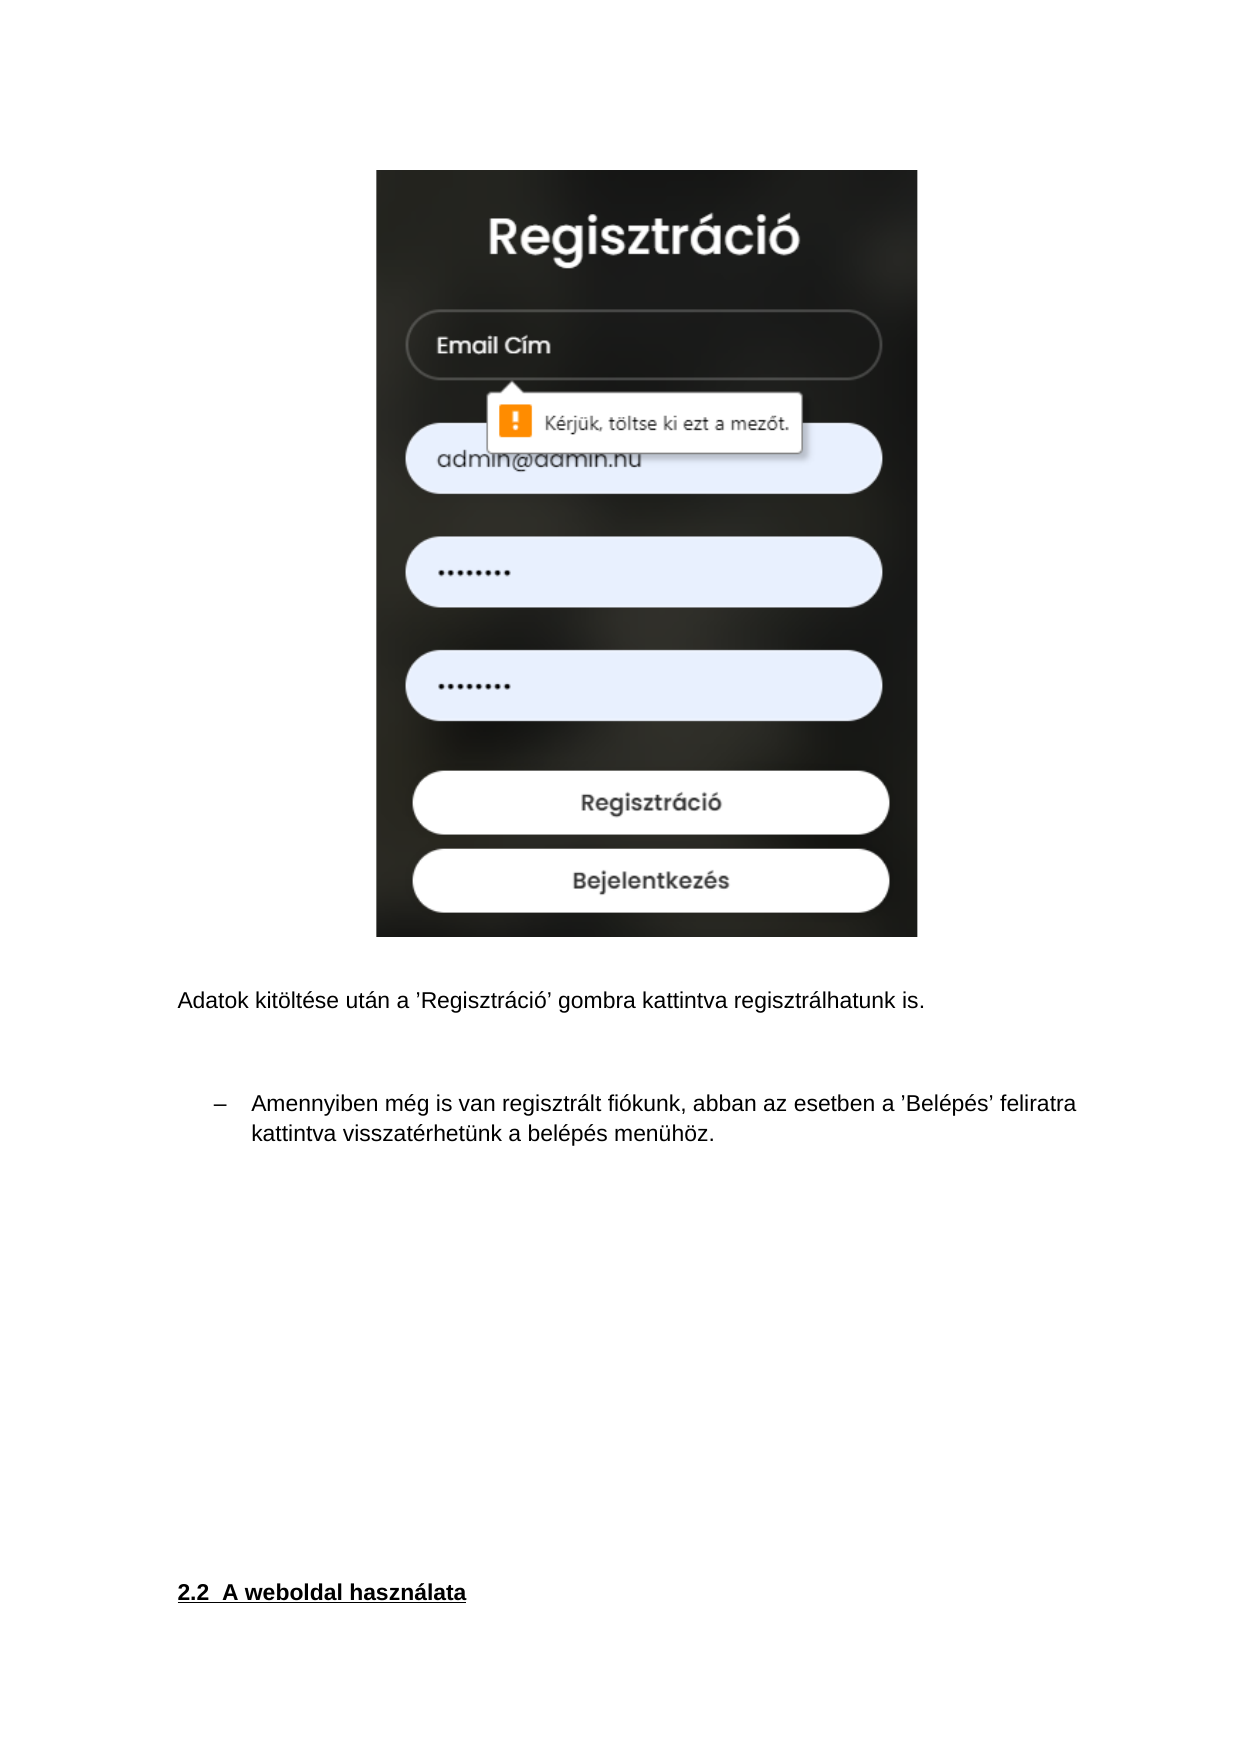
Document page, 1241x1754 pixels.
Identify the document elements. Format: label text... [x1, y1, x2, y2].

list Amennyiben még is van regisztrált fiókunk, abban az esetben a ’Belépés’ feliratra kattintva visszatérhetünk a belépés menühöz. [213, 1089, 1152, 1146]
text 2.2 A weboldal használata [177, 1579, 1152, 1606]
picture [376, 170, 918, 937]
text Adatok kitöltése után a ’Regisztráció’ gombra kattintva regisztrálhatunk is. [177, 987, 1152, 1014]
